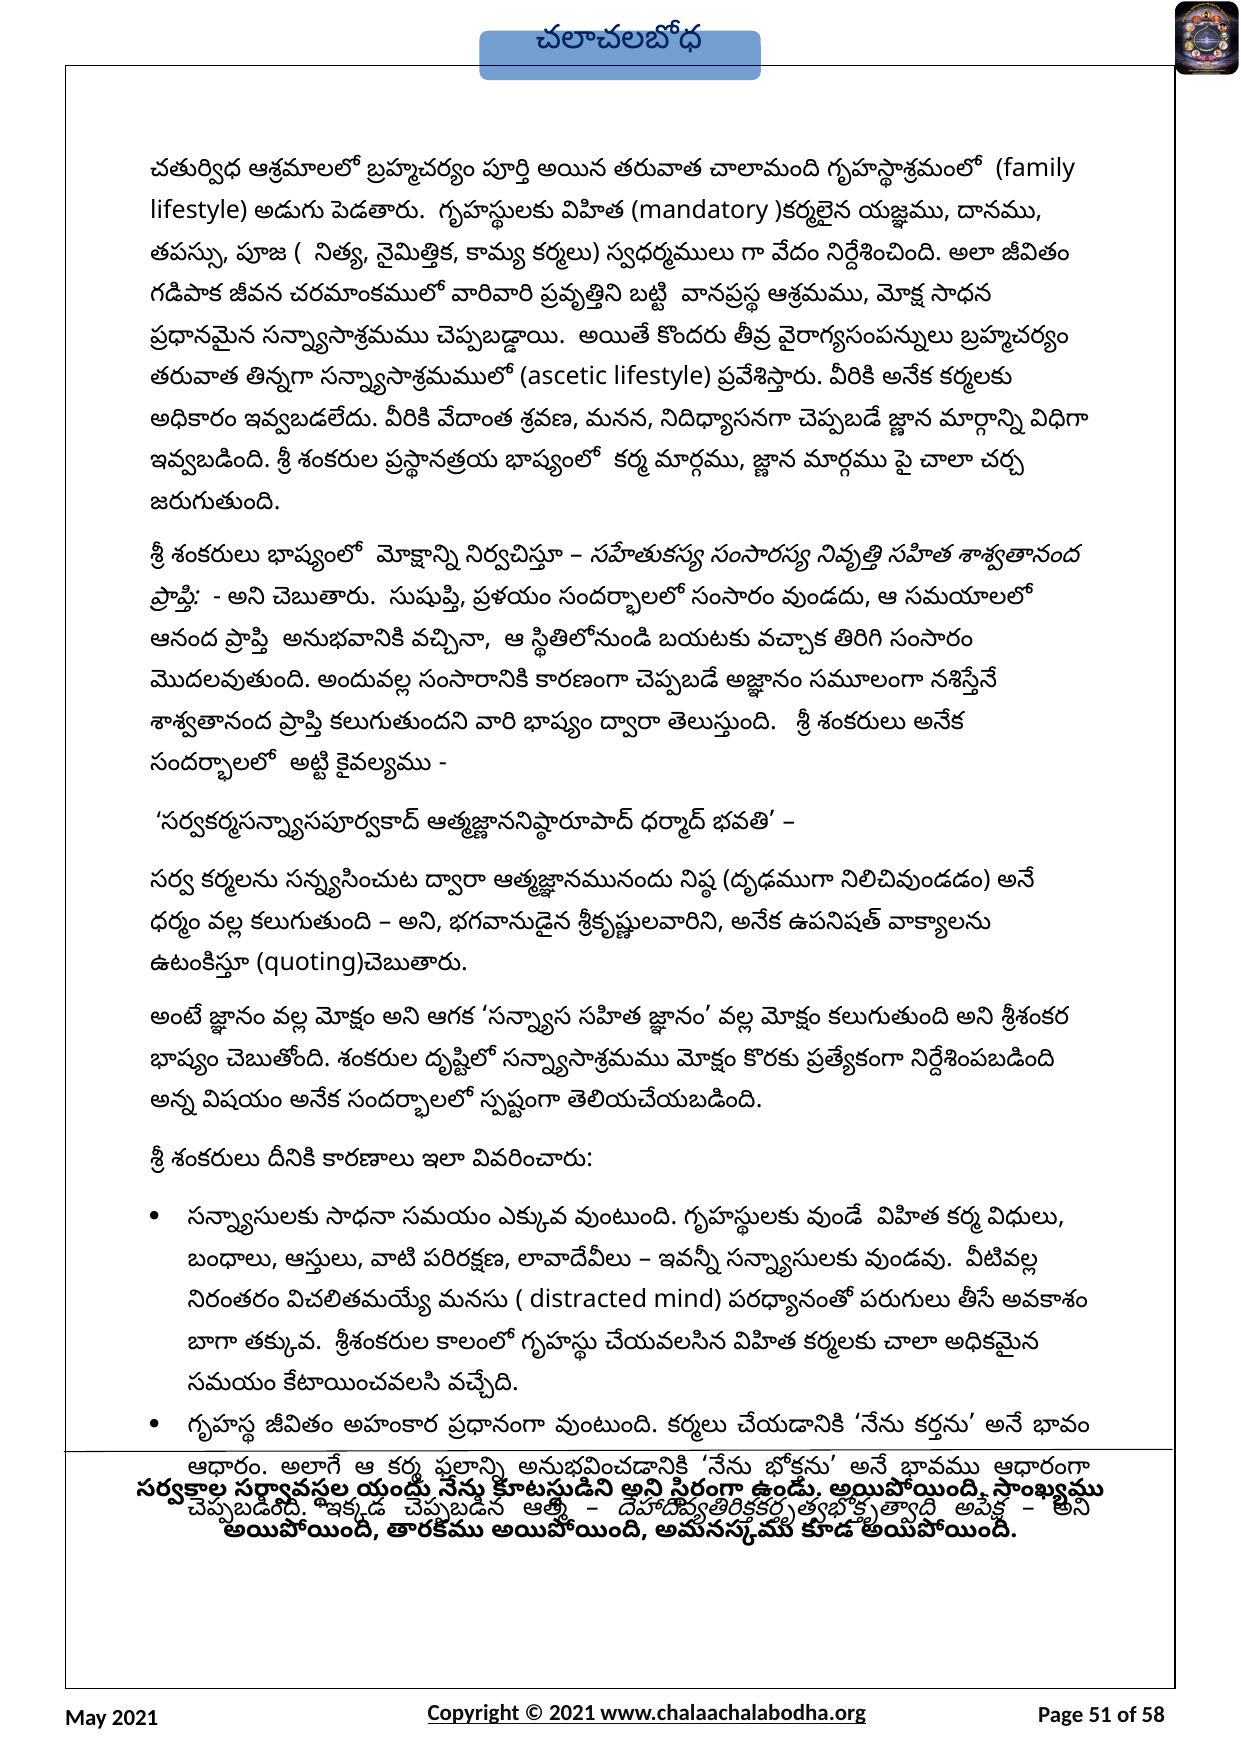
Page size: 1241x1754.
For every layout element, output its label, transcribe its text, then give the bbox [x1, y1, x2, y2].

text శ్రీ శంకరులు భాష్యంలో మోక్షాన్ని నిర్వచిస్తూ – సహేతుకస్య సంసారస్య నివృత్తి సహిత శాశ్వతానంద ప్రాప్తి: - అని చెబుతారు. సుషుప్తి, ప్రళయం సందర్భాలలో సంసారం వుండదు, ఆ సమయాలలో ఆనంద ప్రాప్తి అనుభవానికి వచ్చినా, ఆ స్థితిలోనుండి బయటకు వచ్చాక తిరిగి సంసారం మొదలవుతుంది. అందువల్ల సంసారానికి కారణంగా చెప్పబడే అజ్ఞానం సమూలంగా నశిస్తేనే శాశ్వతానంద ప్రాప్తి కలుగుతుందని వారి భాష్యం ద్వారా తెలుస్తుంది. శ్రీ శంకరులు అనేక సందర్భాలలో అట్టి కైవల్యము - [150, 541, 1090, 783]
picture [1175, 1, 1239, 75]
list సన్న్యాసులకు సాధనా సమయం ఎక్కువ వుంటుంది. గృహస్థులకు వుండే విహిత కర్మ విధులు, బంధాలు, ఆస్తులు, వాటి పరిరక్షణ, లావాదేవీలు – ఇవన్నీ సన్న్యాసులకు వుండవు. వీటివల్ల నిరంతరం విచలితమయ్యే మనసు ( distracted mind) పరధ్యానంతో పరుగులు తీసే అవకాశం బాగా తక్కువ. శ్రీశంకరుల కాలంలో గృహస్థు చేయవలసిన విహిత కర్మలకు చాలా అధికమైన సమయం కేటాయించవలసి వచ్చేది. [150, 1198, 1090, 1403]
text ‘సర్వకర్మసన్న్యాసపూర్వకాద్ ఆత్మజ్ణాననిష్ఠారూపాద్ ధర్మాద్ భవతి’ – [150, 802, 1090, 841]
text అంటే జ్ఞానం వల్ల మోక్షం అని ఆగక ‘సన్న్యాస సహిత జ్ఞానం’ వల్ల మోక్షం కలుగుతుంది అని శ్రీశంకర భాష్యం చెబుతోంది. శంకరుల దృష్టిలో సన్న్యాసాశ్రమము మోక్షం కొరకు ప్రత్యేకంగా నిర్దేశింపబడింది అన్న విషయం అనేక సందర్భాలలో స్పష్టంగా తెలియచేయబడింది. [150, 1003, 1090, 1119]
text సర్వ కర్మలను సన్న్యసించుట ద్వారా ఆత్మజ్ఞానమునందు నిష్ఠ (దృఢముగా నిలిచివుండడం) అనే ధర్మం వల్ల కలుగుతుంది – అని, భగవానుడైన శ్రీకృష్ణులవారిని, అనేక ఉపనిషత్ వాక్యాలను ఉటంకిస్తూ (quoting)చెబుతారు. [150, 861, 1090, 983]
text చతుర్విధ ఆశ్రమాలలో బ్రహ్మచర్యం పూర్తి అయిన తరువాత చాలామంది గృహస్థాశ్రమంలో (family lifestyle) అడుగు పెడతారు. గృహస్థులకు విహిత (mandatory )కర్మలైన యజ్ఞము, దానము, తపస్సు, పూజ ( నిత్య, నైమిత్తిక, కామ్య కర్మలు) స్వధర్మములు గా వేదం నిర్దేశించింది. అలా జీవితం గడిపాక జీవన చరమాంకములో వారివారి ప్రవృత్తిని బట్టి వానప్రస్థ ఆశ్రమము, మోక్ష సాధన ప్రధానమైన సన్న్యాసాశ్రమము చెప్పబడ్డాయి. అయితే కొందరు తీవ్ర వైరాగ్యసంపన్నులు బ్రహ్మచర్యం తరువాత తిన్నగా సన్న్యాసాశ్రమములో (ascetic lifestyle) ప్రవేశిస్తారు. వీరికి అనేక కర్మలకు అధికారం ఇవ్వబడలేదు. వీరికి వేదాంత శ్రవణ, మనన, నిదిధ్యాసనగా చెప్పబడే జ్ణాన మార్గాన్ని విధిగా ఇవ్వబడింది. శ్రీ శంకరుల ప్రస్థానత్రయ భాష్యంలో కర్మ మార్గము, జ్ణాన మార్గము పై చాలా చర్చ జరుగుతుంది. [150, 150, 1090, 521]
text శ్రీ శంకరులు దీనికి కారణాలు ఇలా వివరించారు: [150, 1139, 1090, 1178]
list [150, 1450, 1090, 1528]
